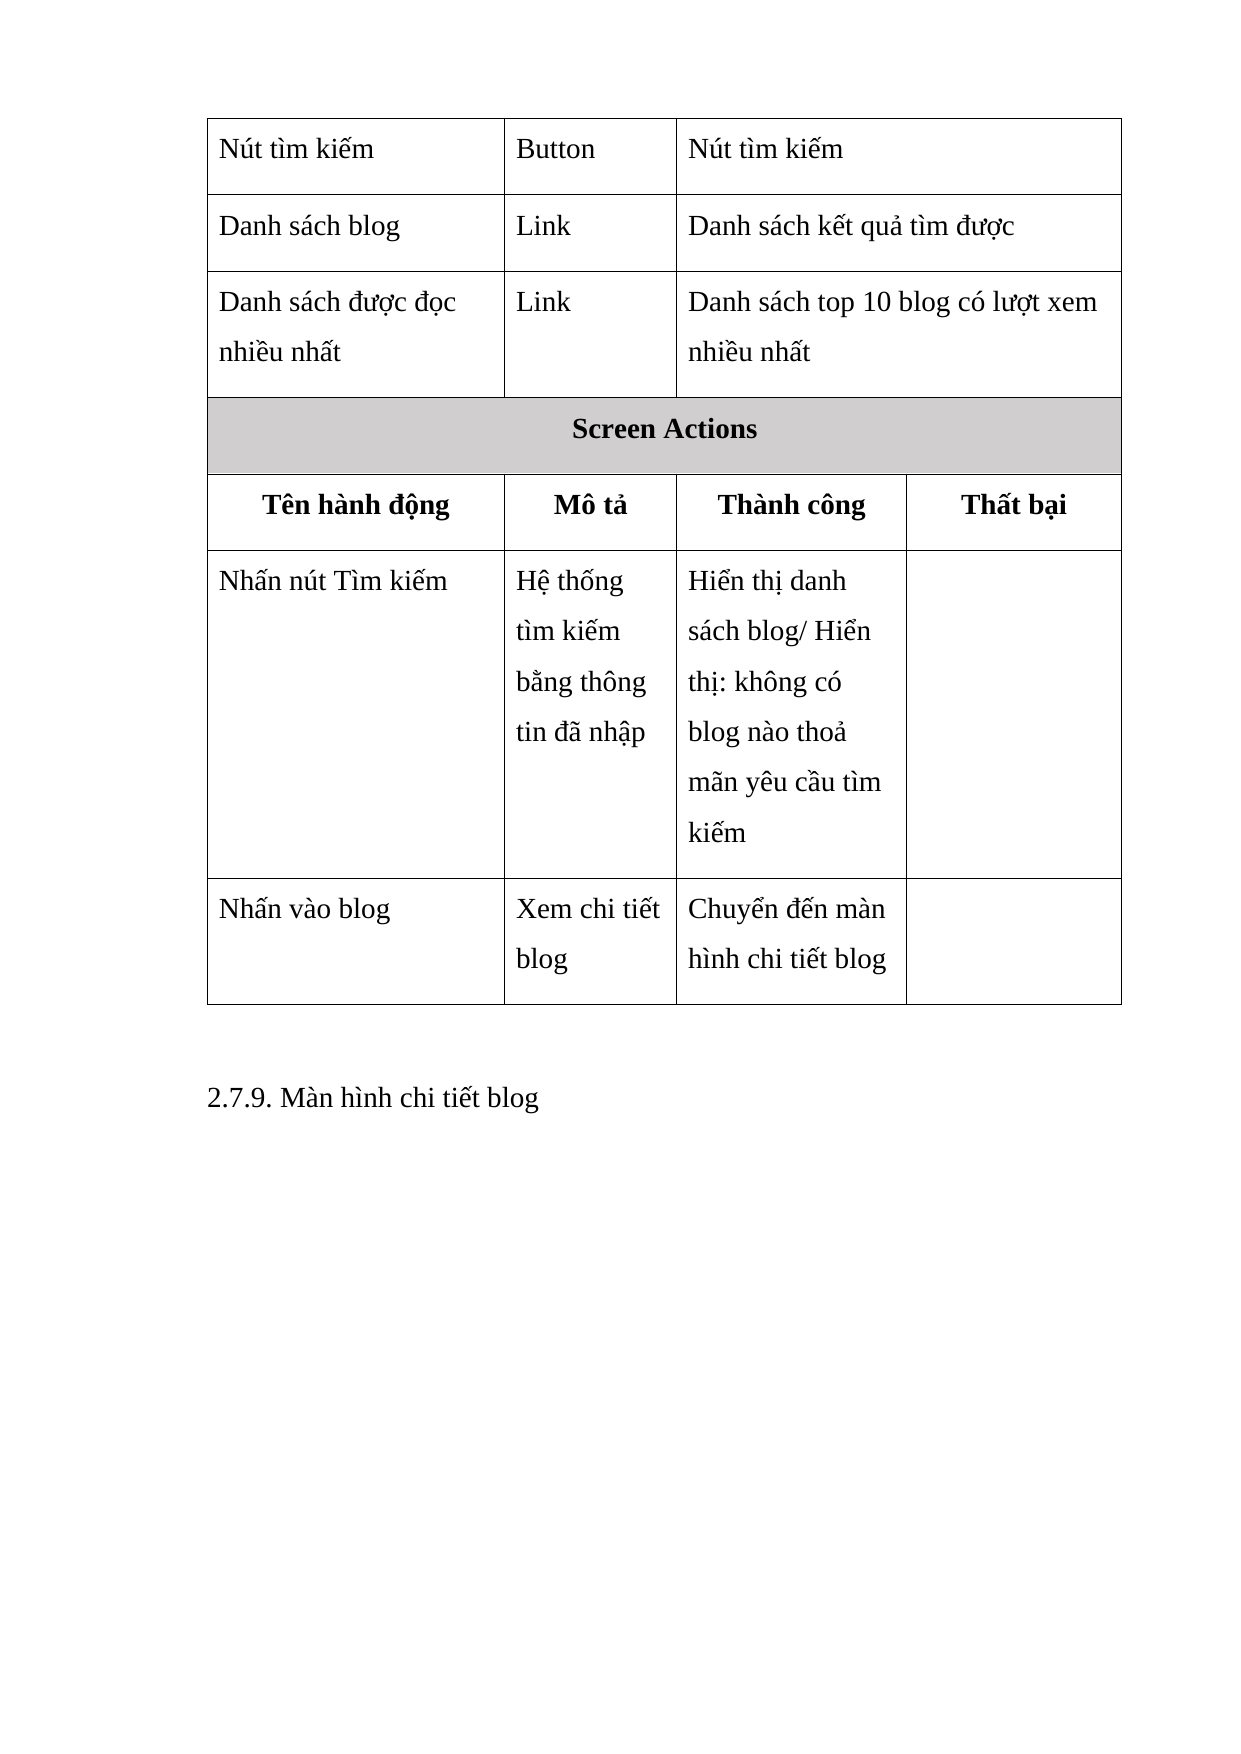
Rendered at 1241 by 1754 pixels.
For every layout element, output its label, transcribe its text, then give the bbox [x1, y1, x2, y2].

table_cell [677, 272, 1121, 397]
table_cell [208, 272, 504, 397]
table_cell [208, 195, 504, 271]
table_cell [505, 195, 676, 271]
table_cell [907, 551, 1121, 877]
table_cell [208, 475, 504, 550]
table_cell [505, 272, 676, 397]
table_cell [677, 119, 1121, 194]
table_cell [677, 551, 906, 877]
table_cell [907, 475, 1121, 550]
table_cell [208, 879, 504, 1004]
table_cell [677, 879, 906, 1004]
text 2.7.9. Màn hình chi tiết blog [207, 1080, 1122, 1114]
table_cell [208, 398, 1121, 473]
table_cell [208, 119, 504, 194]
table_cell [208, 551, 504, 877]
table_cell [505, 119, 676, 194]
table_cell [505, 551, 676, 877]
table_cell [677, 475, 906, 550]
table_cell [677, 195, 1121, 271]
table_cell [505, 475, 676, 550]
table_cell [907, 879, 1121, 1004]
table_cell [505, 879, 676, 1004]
